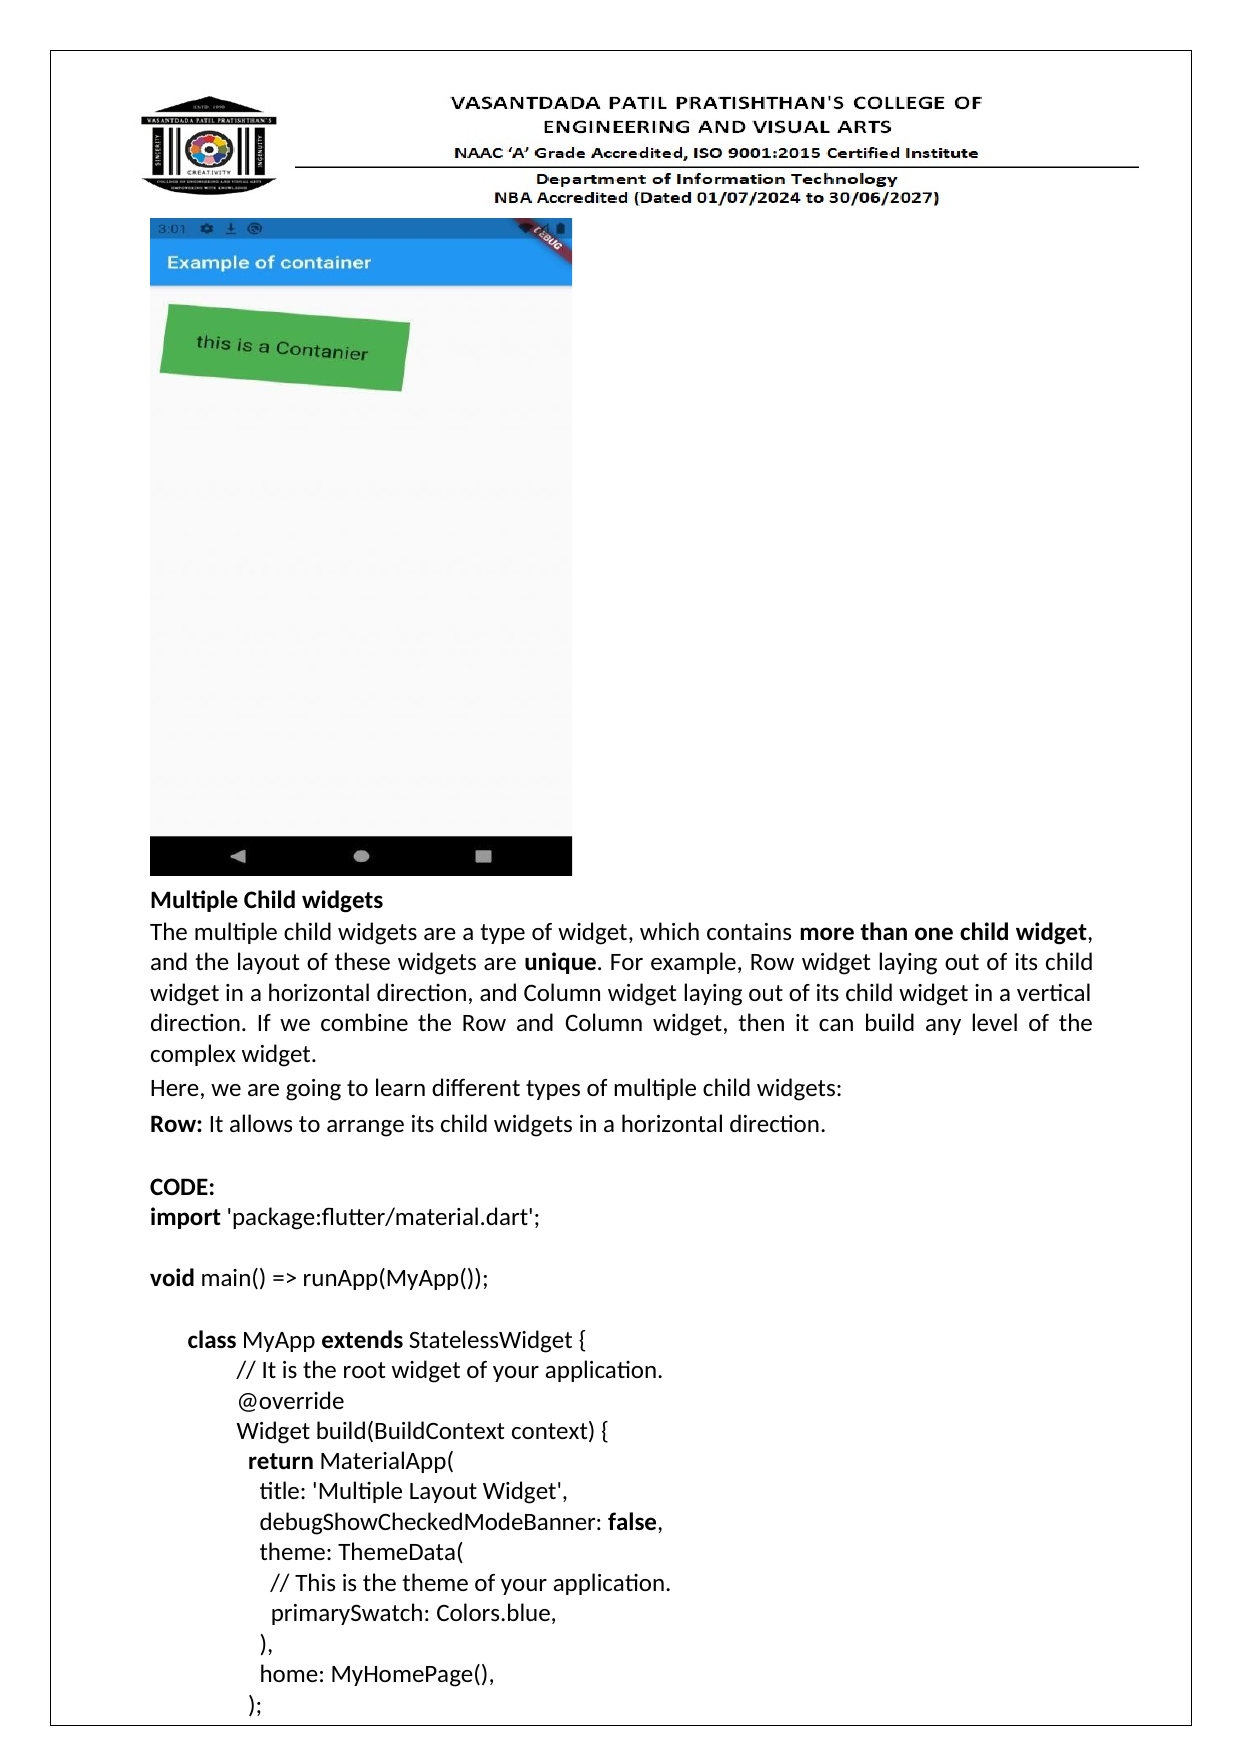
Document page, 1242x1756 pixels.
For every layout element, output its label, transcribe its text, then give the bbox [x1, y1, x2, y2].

text Widget build(BuildContext context) { [236, 1416, 1191, 1445]
picture [115, 75, 1147, 876]
text Here, we are going to learn different types of multiple child widgets: [150, 1068, 1191, 1104]
text // It is the root widget of your application. @override [236, 1354, 666, 1416]
text ); [248, 1689, 1191, 1719]
text void main() => runApp(MyApp()); [150, 1262, 1191, 1293]
text ), [259, 1628, 1191, 1659]
text Row: It allows to arrange its child widgets in a horizontal direction. [150, 1104, 1191, 1139]
text class MyApp extends StatelessWidget { [187, 1324, 1191, 1354]
subtitle CODE: [150, 1171, 1191, 1201]
text Multiple Child widgets [150, 880, 1191, 916]
text title: 'Multiple Layout Widget', debugShowCheckedModeBanner: false, theme: ThemeData( [259, 1476, 730, 1567]
text The multiple child widgets are a type of widget, which contains more than one child widget, and the layout of these widgets are unique. For example, Row widget laying out of its child widget in a horizontal direction, and Column widget laying out of its child widget in a vertical direction. If we combine the Row and Column widget, then it can build any level of the complex widget. [150, 916, 1093, 1068]
text import 'package:flutter/material.dart'; [150, 1201, 1191, 1232]
text return MaterialApp( [248, 1445, 1191, 1476]
text home: MyHomePage(), [259, 1659, 1191, 1689]
text // This is the theme of your application. primarySwatch: Colors.blue, [270, 1567, 674, 1628]
